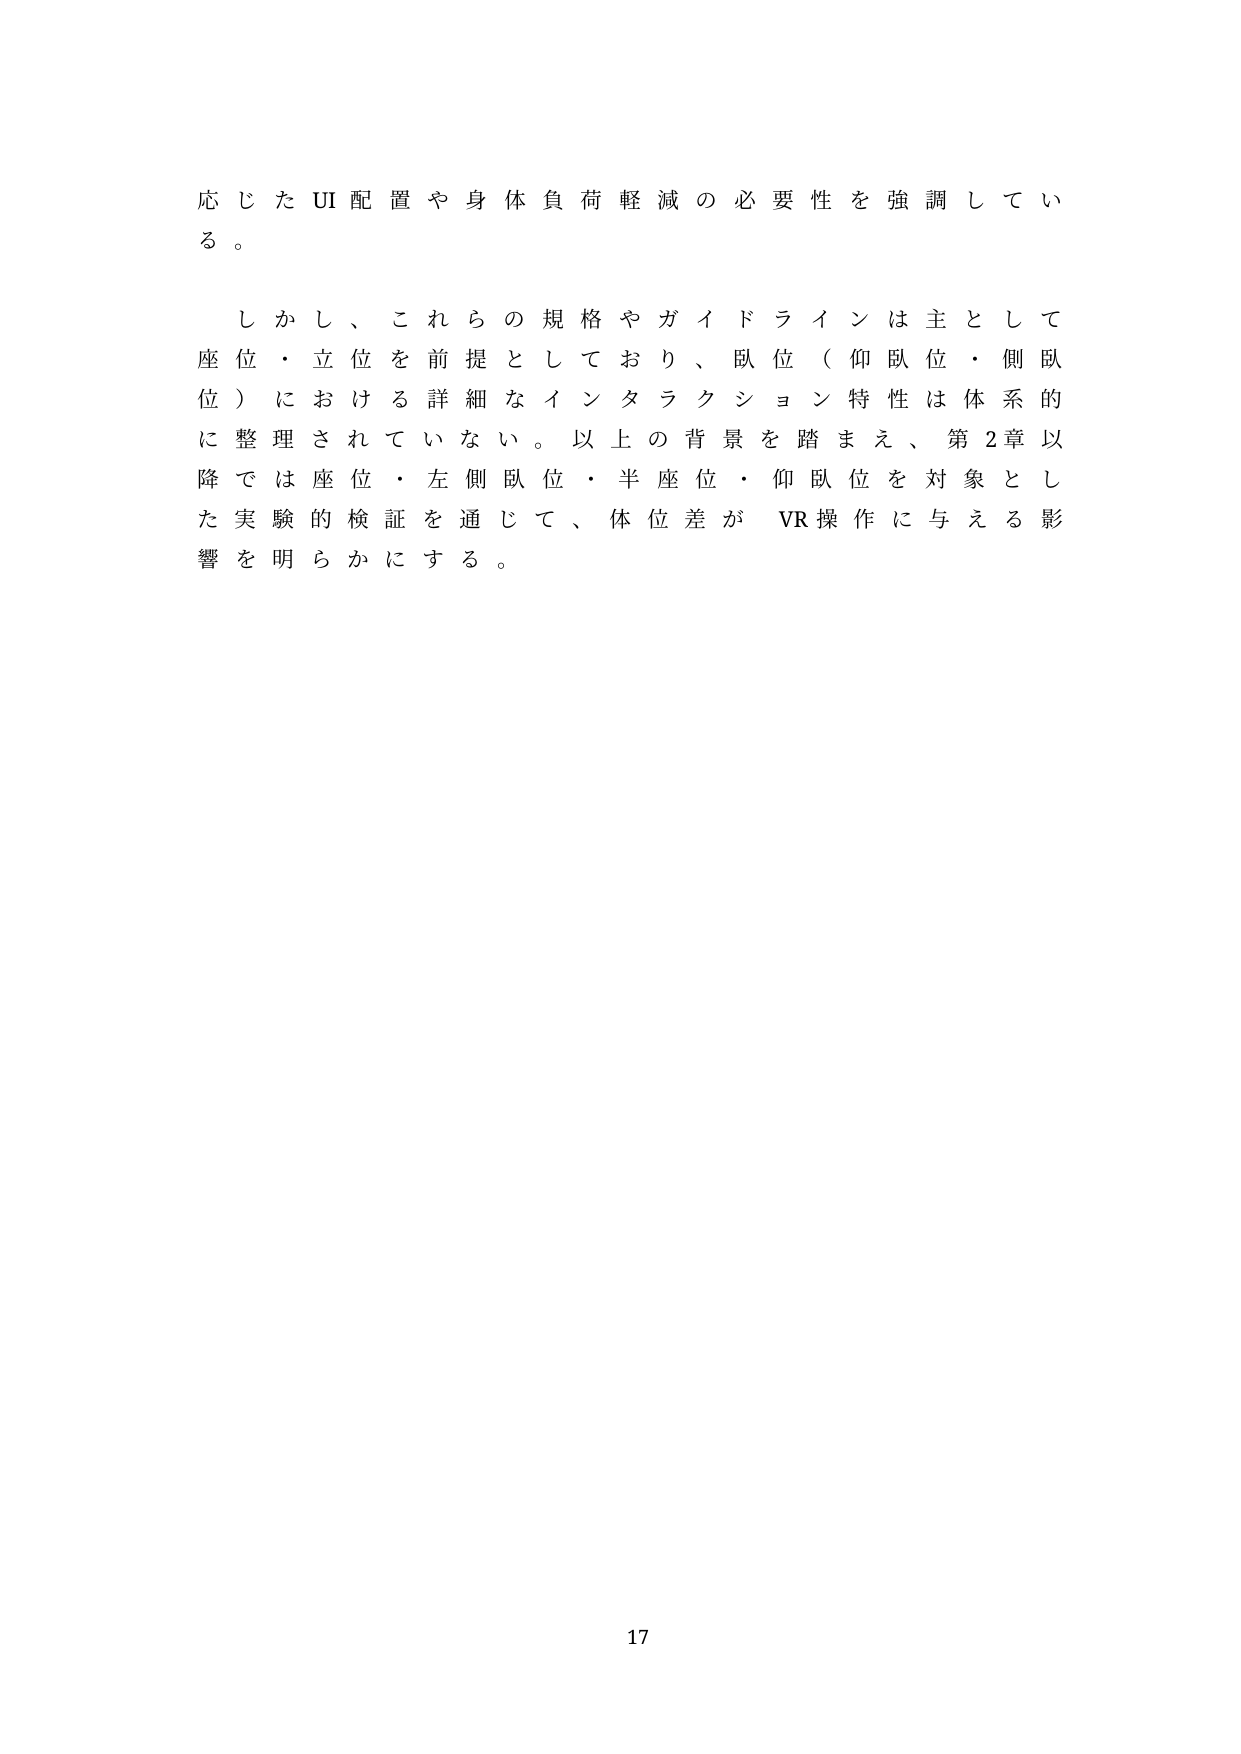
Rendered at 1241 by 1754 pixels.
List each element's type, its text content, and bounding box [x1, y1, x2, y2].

text しかし、これらの規格やガイドラインは主として座位・立位を前提としており、臥位（仰臥位・側臥位）における詳細なインタラクション特性は体系的に整理されていない。以上の背景を踏まえ、第2章以降では座位・左側臥位・半座位・仰臥位を対象とした実験的検証を通じて、体位差が VR 操作に与える影響を明らかにする。 [197, 298, 1078, 578]
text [197, 179, 1078, 258]
